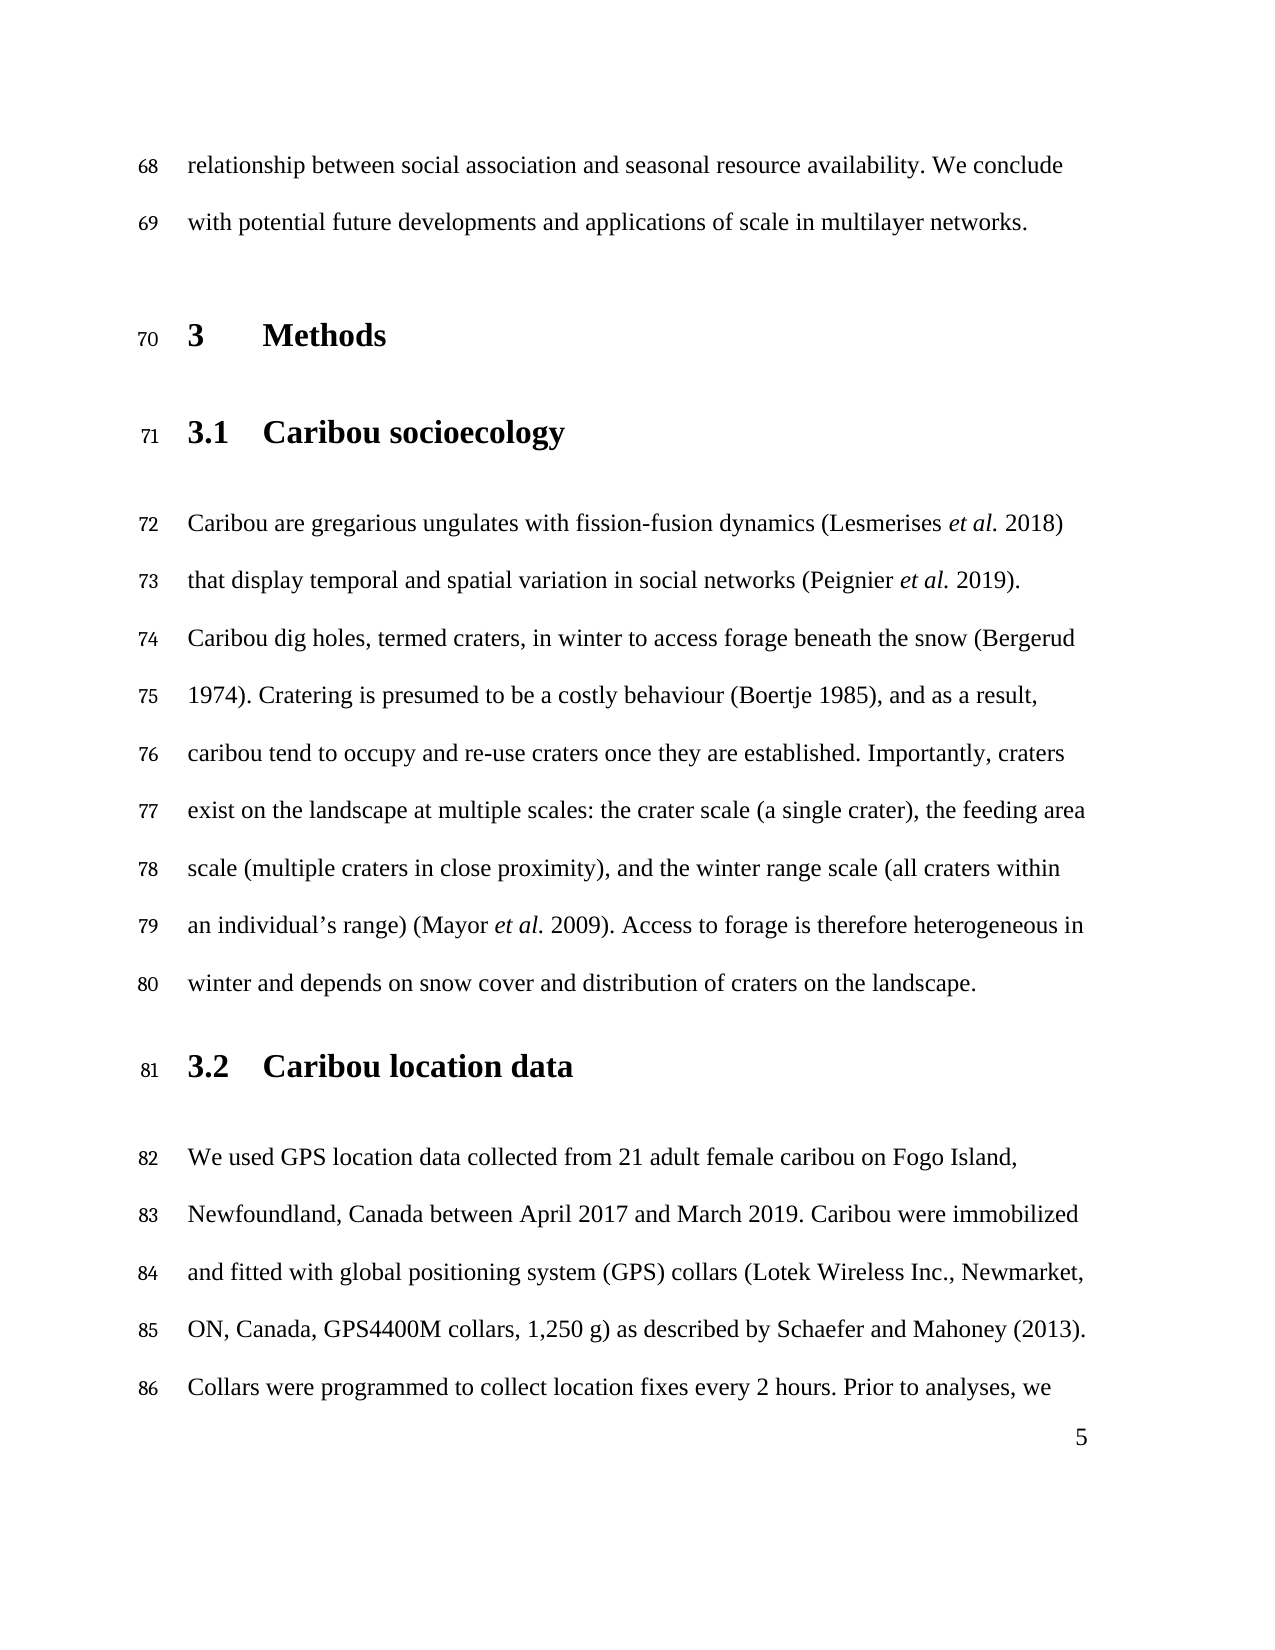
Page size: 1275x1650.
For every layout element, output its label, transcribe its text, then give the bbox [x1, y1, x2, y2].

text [187, 150, 1087, 236]
subtitle Caribou socioecology [187, 412, 1087, 451]
subtitle Caribou location data [187, 1046, 1087, 1084]
text Caribou are gregarious ungulates with fission-fusion dynamics (Lesmerises et al. 2018) that display temporal and spatial variation in social networks (Peignier et al. 2019). Caribou dig holes, termed craters, in winter to access forage beneath the snow (Bergerud 1974). Cratering is presumed to be a costly behaviour (Boertje 1985), and as a result, caribou tend to occupy and re-use craters once they are established. Importantly, craters exist on the landscape at multiple scales: the crater scale (a single crater), the feeding area scale (multiple craters in close proximity), and the winter range scale (all craters within an individual’s range) (Mayor et al. 2009). Access to forage is therefore heterogeneous in winter and depends on snow cover and distribution of craters on the landscape. [187, 508, 1087, 997]
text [187, 1142, 1087, 1400]
subtitle Methods [187, 315, 1087, 353]
